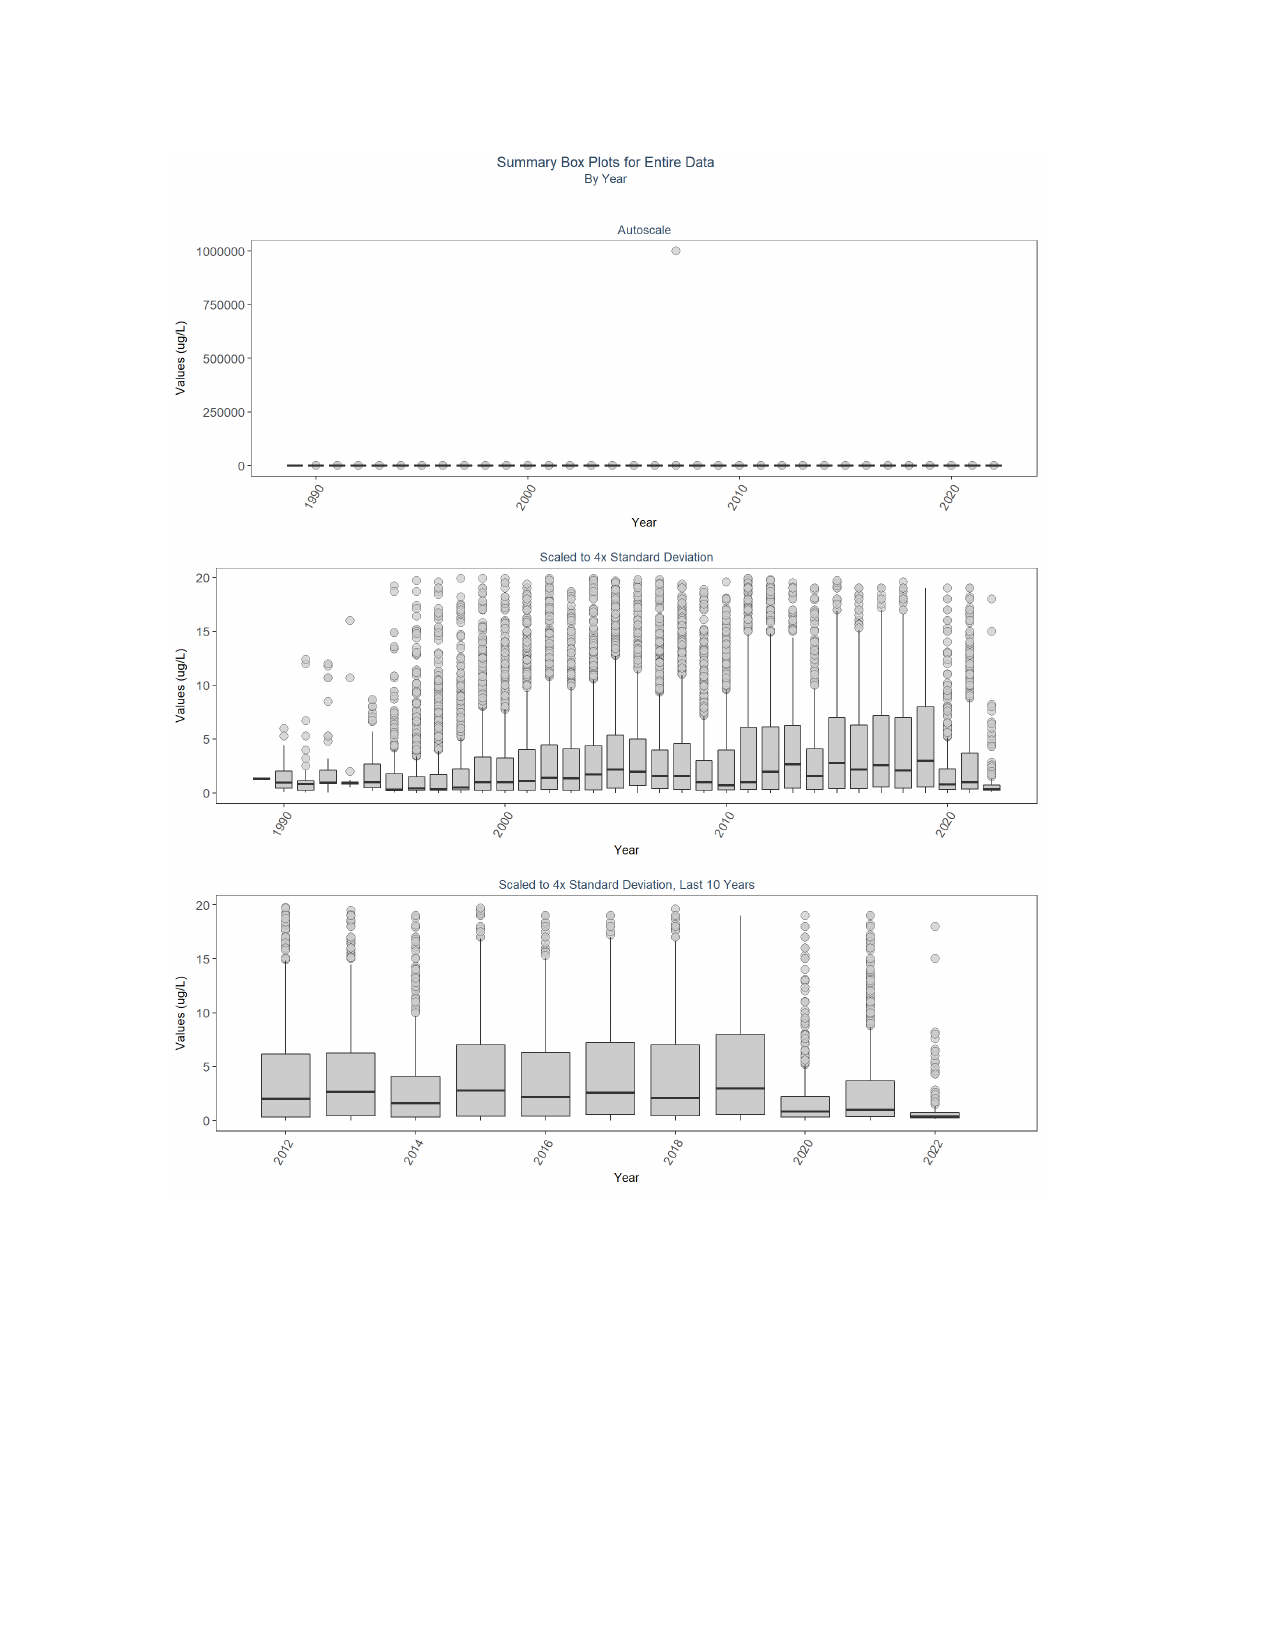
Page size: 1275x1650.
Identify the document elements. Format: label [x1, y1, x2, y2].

picture [168, 150, 1044, 1200]
